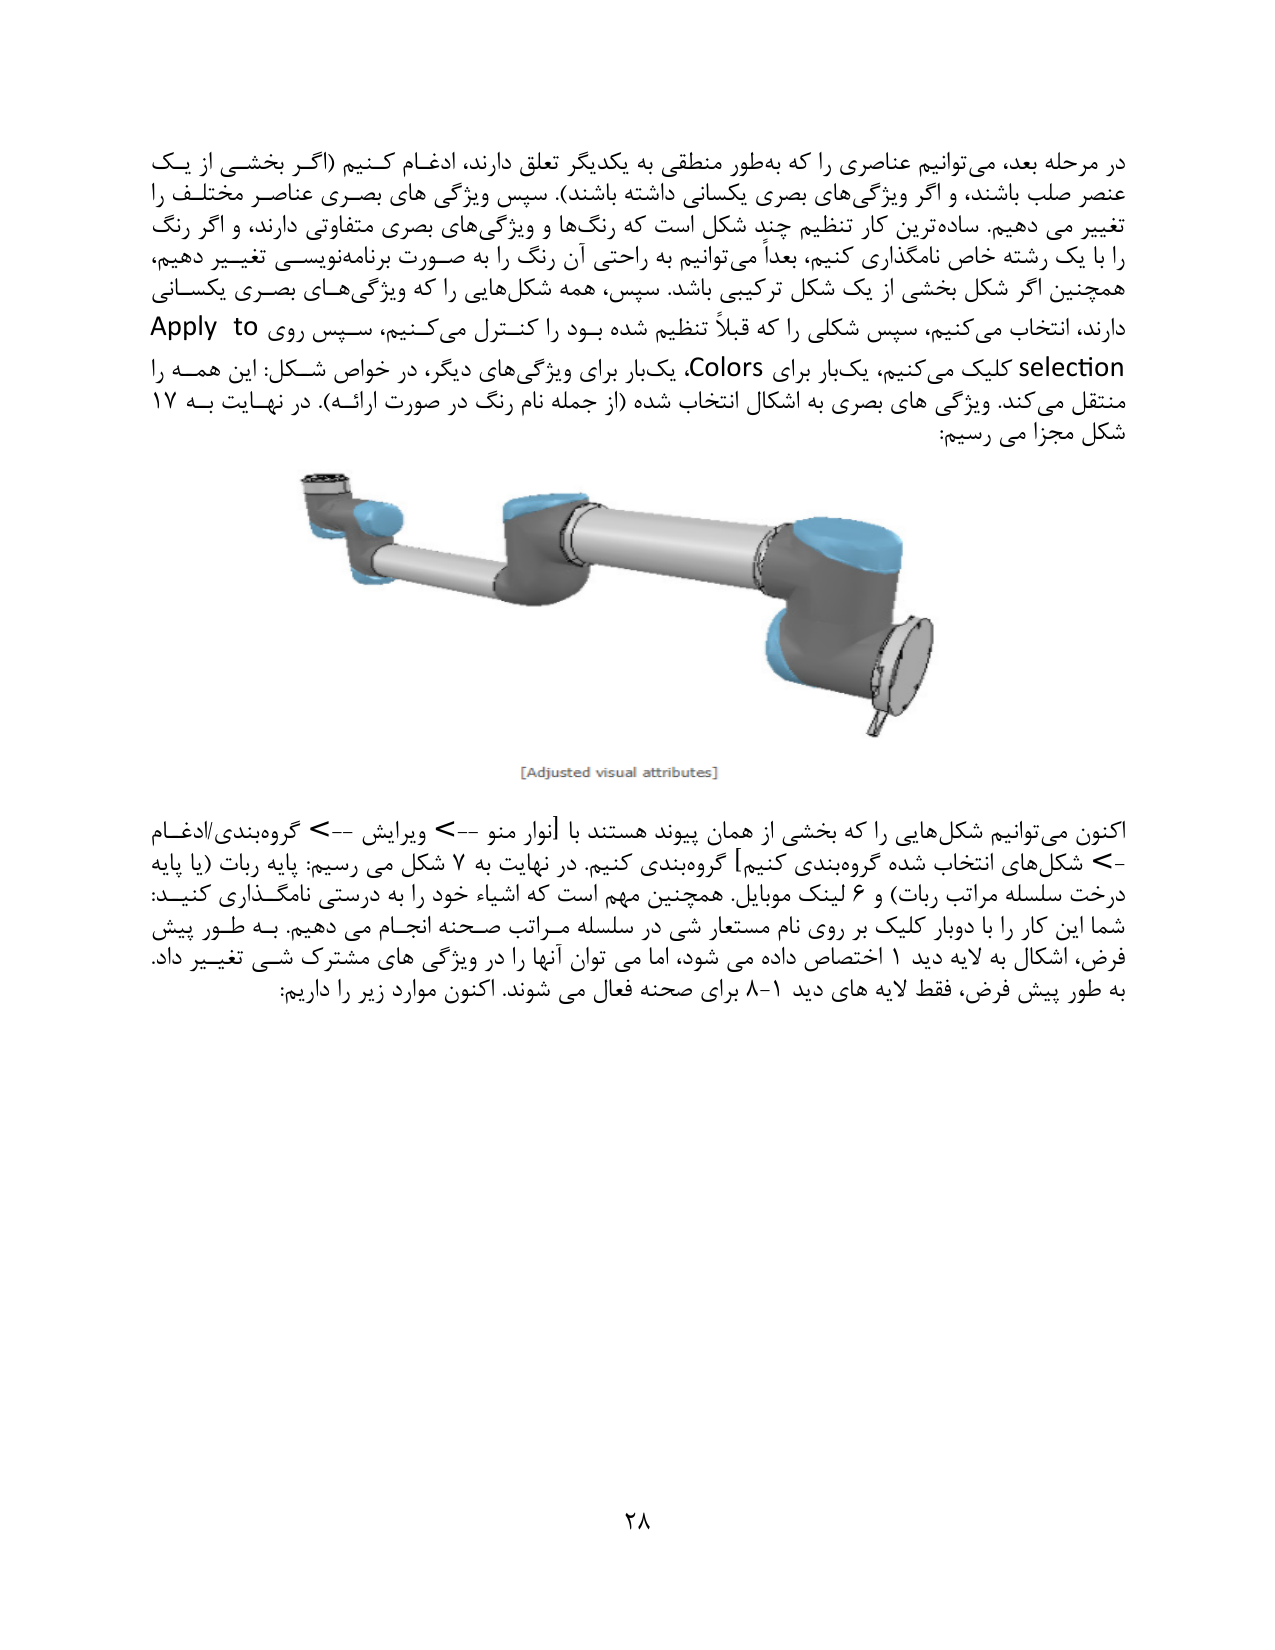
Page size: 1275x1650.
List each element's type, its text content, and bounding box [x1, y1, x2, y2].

text در مرحله بعد، می‌توانیم عناصری را که به‌طور منطقی به یکدیگر تعلق دارند، ادغام کنیم (اگر بخشی از یک عنصر صلب باشند، و اگر ویژگی‌های بصری یکسانی داشته باشند). سپس ویژگی های بصری عناصر مختلف را تغییر می دهیم. ساده‌ترین کار تنظیم چند شکل است که رنگ‌ها و ویژگی‌های بصری متفاوتی دارند، و اگر رنگ را با یک رشته خاص نامگذاری کنیم، بعداً می‌توانیم به راحتی آن رنگ را به صورت برنامه‌نویسی تغییر دهیم، همچنین اگر شکل بخشی از یک شکل ترکیبی باشد. سپس، همه شکل‌هایی را که ویژگی‌های بصری یکسانی دارند، انتخاب می‌کنیم، سپس شکلی را که قبلاً تنظیم شده بود را کنترل می‌کنیم، سپس روی Apply to selection کلیک می‌کنیم، یک‌بار برای Colors، یک‌بار برای ویژگی‌های دیگر، در خواص شکل: این همه را منتقل می‌کند. ویژگی های بصری به اشکال انتخاب شده (از جمله نام رنگ در صورت ارائه). در نهایت به 17 شکل مجزا می رسیم: [150, 150, 1125, 450]
picture [228, 468, 1046, 801]
text اکنون می‌توانیم شکل‌هایی را که بخشی از همان پیوند هستند با [نوار منو --> ویرایش --> گروه‌بندی/ادغام -> شکل‌های انتخاب شده گروه‌بندی کنیم] گروه‌بندی کنیم. در نهایت به 7 شکل می رسیم: پایه ربات (یا پایه درخت سلسله مراتب ربات) و 6 لینک موبایل. همچنین مهم است که اشیاء خود را به درستی نامگذاری کنید: شما این کار را با دوبار کلیک بر روی نام مستعار شی در سلسله مراتب صحنه انجام می دهیم. به طور پیش فرض، اشکال به لایه دید 1 اختصاص داده می شود، اما می توان آنها را در ویژگی های مشترک شی تغییر داد. به طور پیش فرض، فقط لایه های دید 1-8 برای صحنه فعال می شوند. اکنون موارد زیر را داریم: [150, 820, 1125, 1006]
